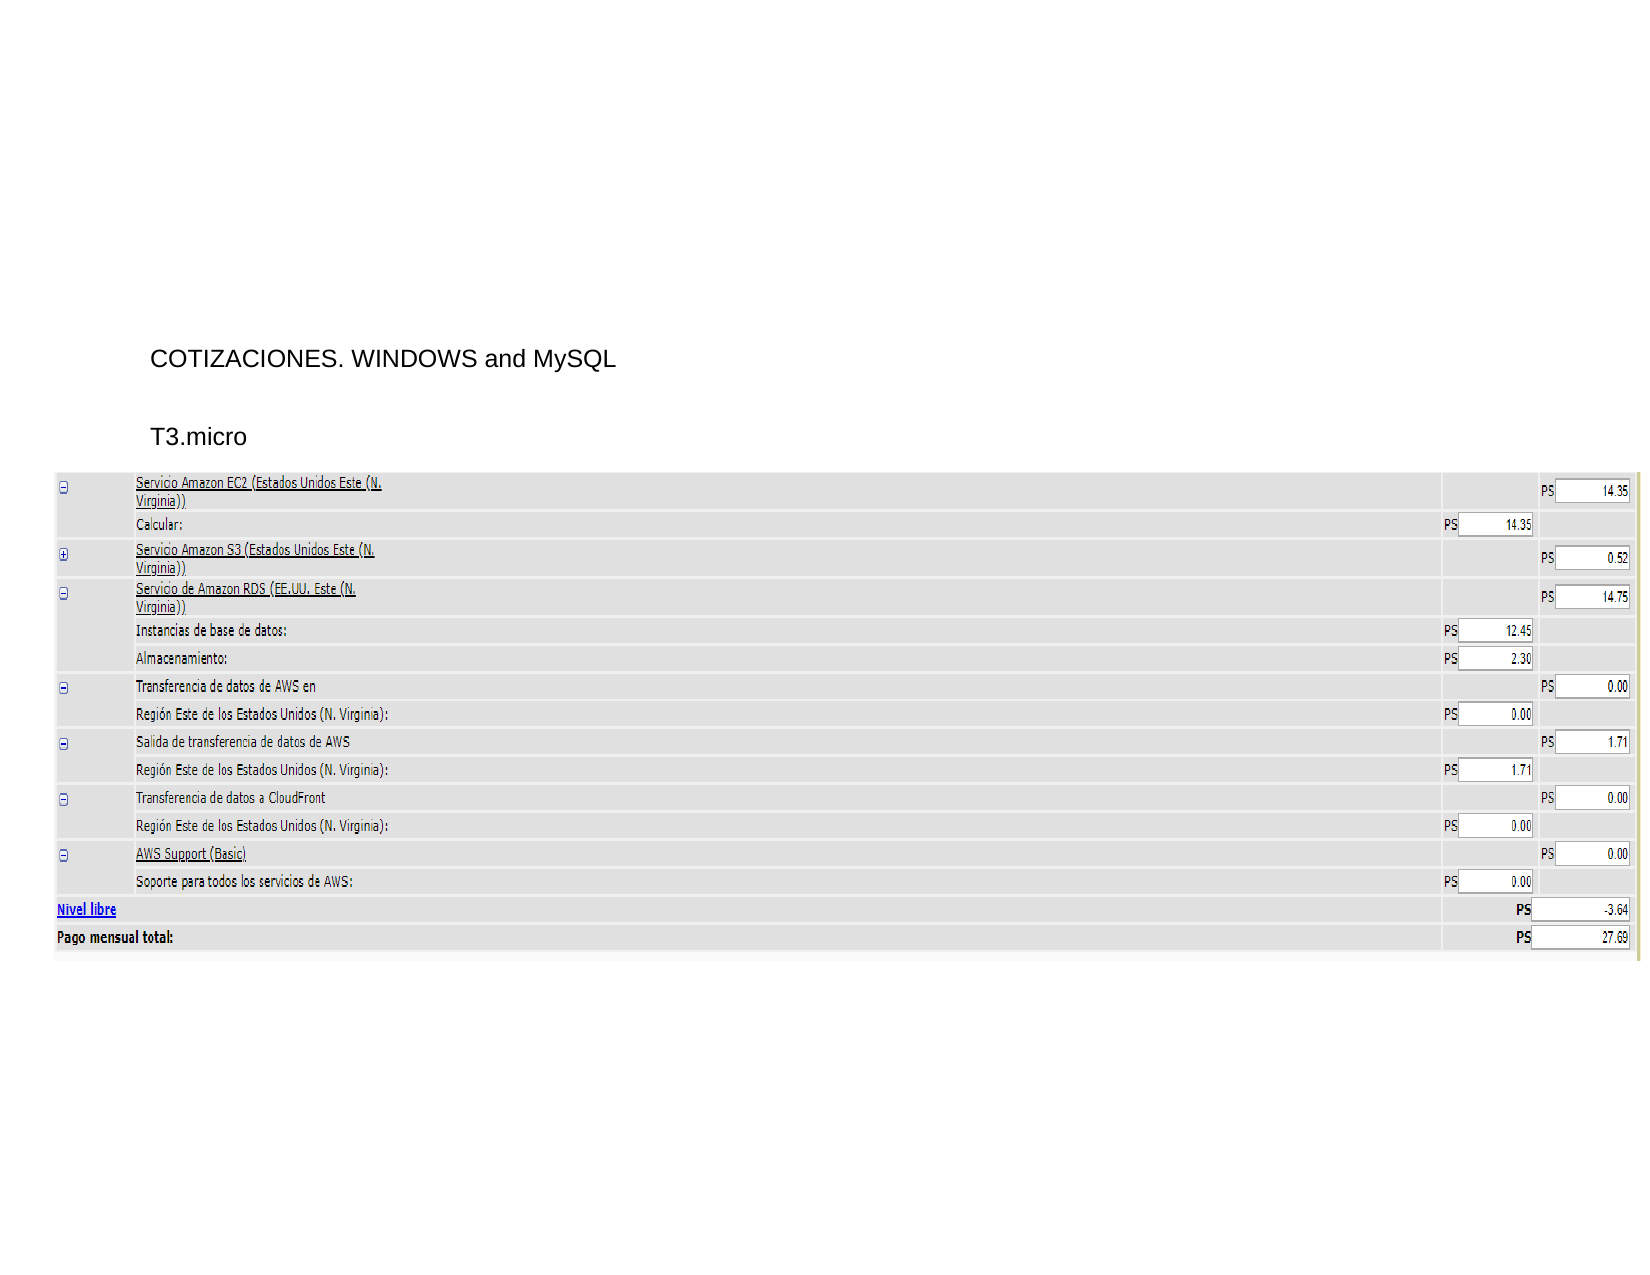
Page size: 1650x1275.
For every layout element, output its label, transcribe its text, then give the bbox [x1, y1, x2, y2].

text T3.micro [150, 422, 1500, 451]
text COTIZACIONES. WINDOWS and MySQL [150, 344, 1500, 373]
picture [54, 472, 1641, 961]
